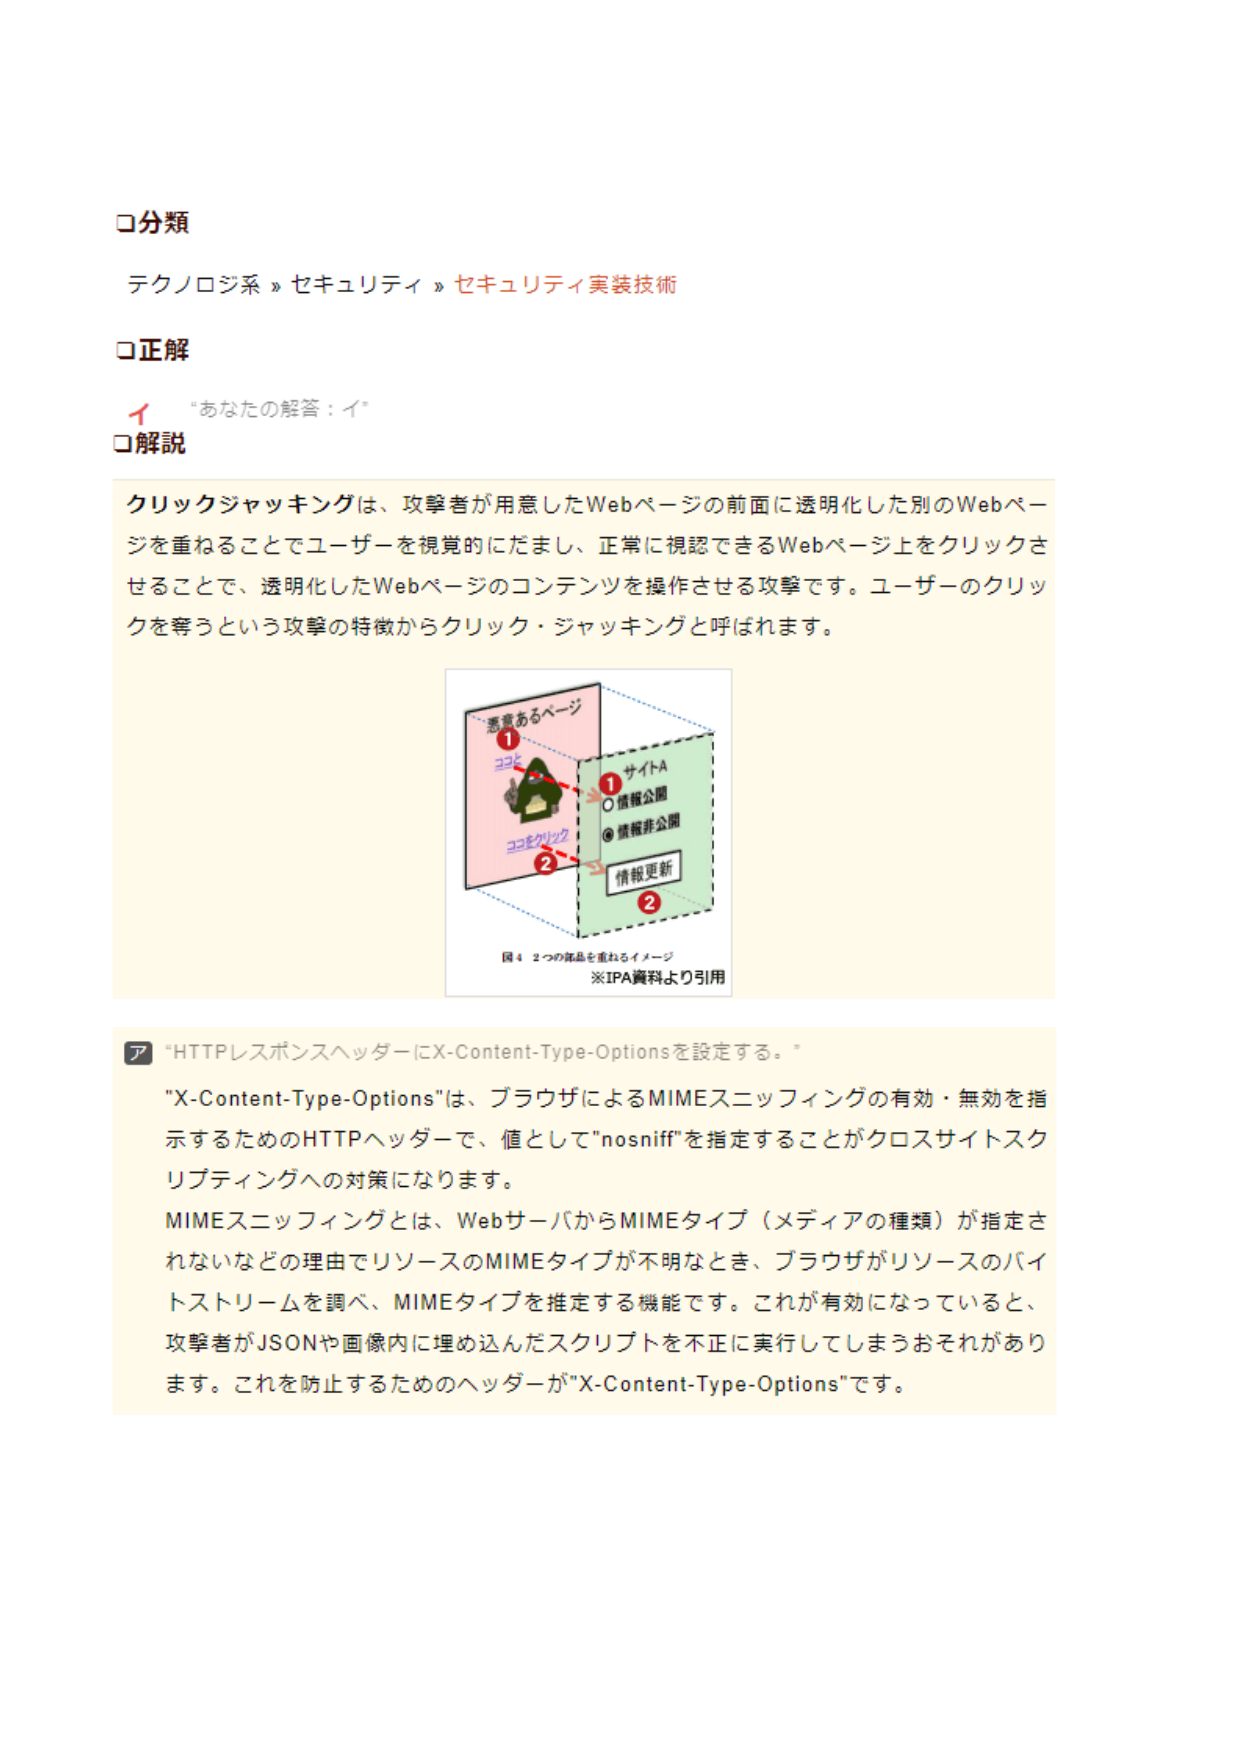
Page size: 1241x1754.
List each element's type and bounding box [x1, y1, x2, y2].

picture [112, 1027, 1057, 1415]
picture [112, 202, 1055, 999]
